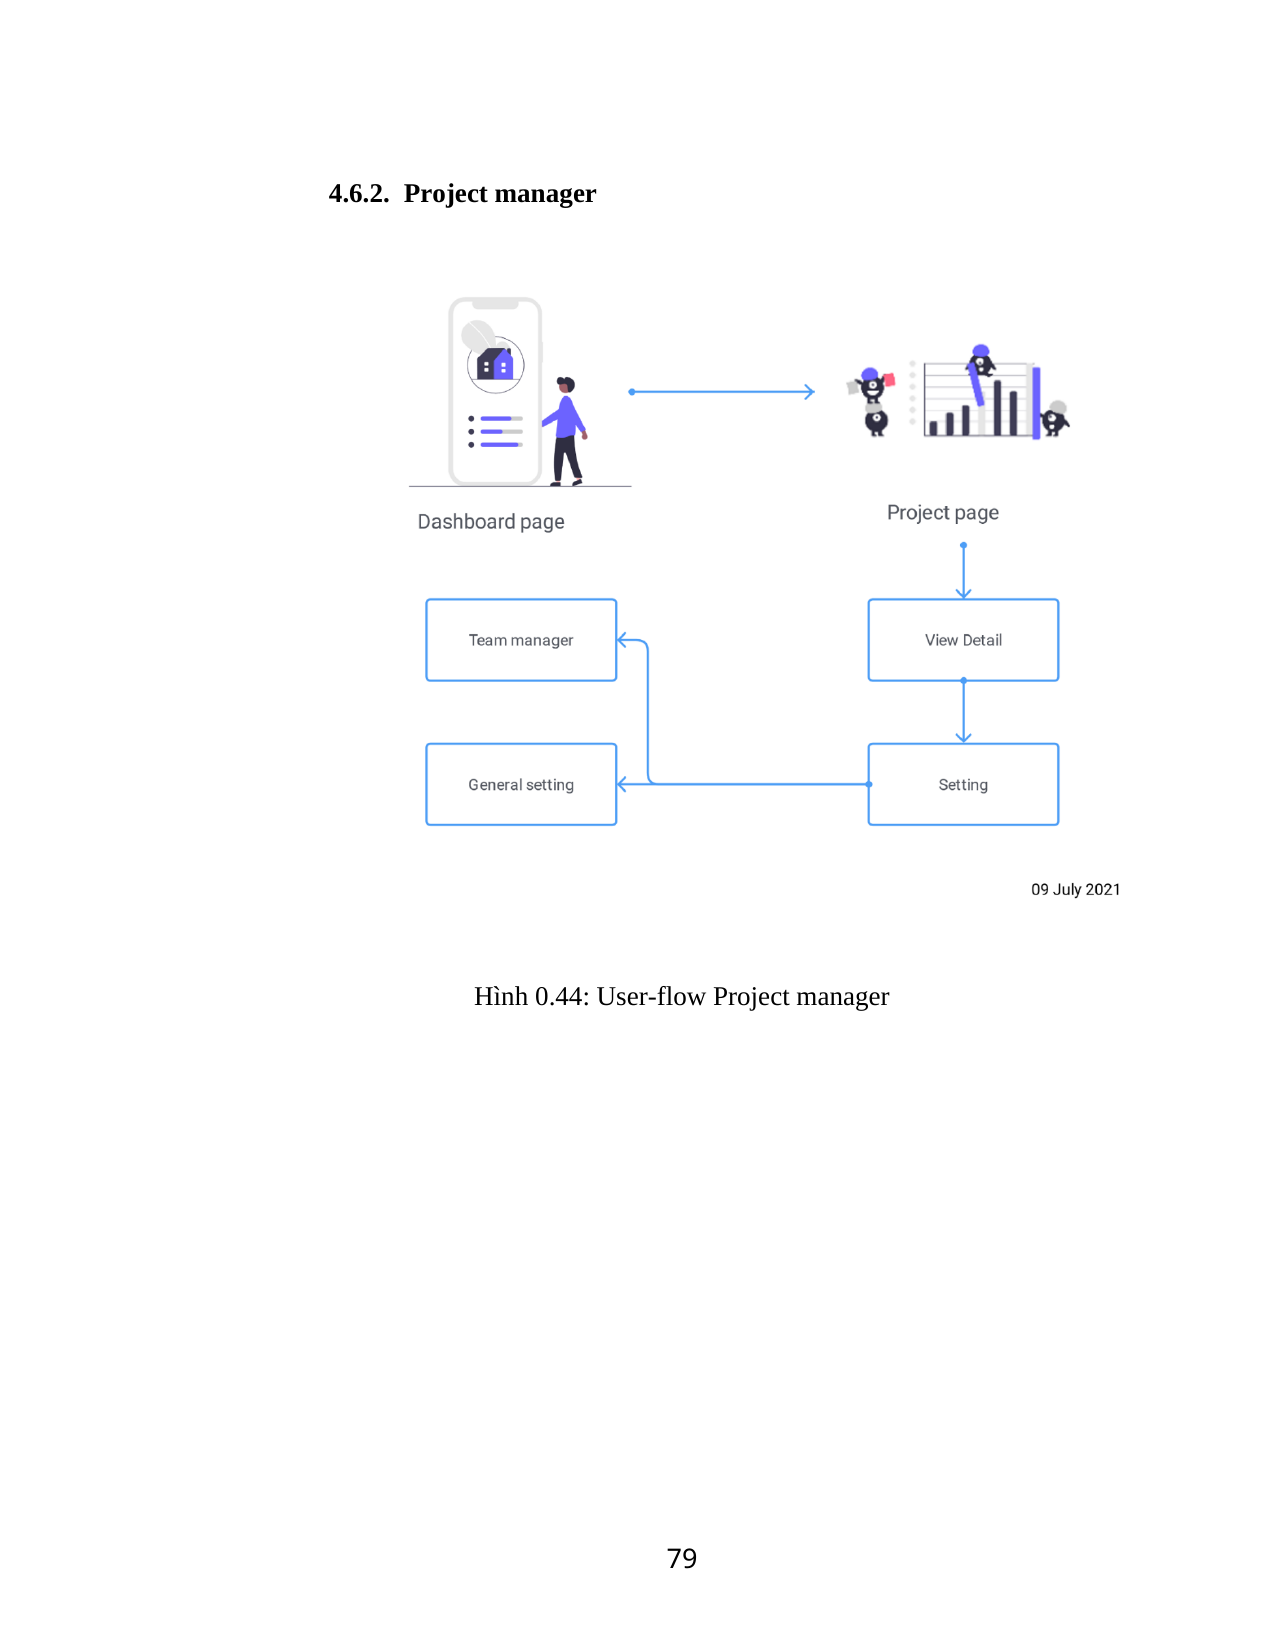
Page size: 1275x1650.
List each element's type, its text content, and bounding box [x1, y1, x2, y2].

picture [328, 210, 1172, 961]
subtitle Project manager [329, 177, 1157, 208]
